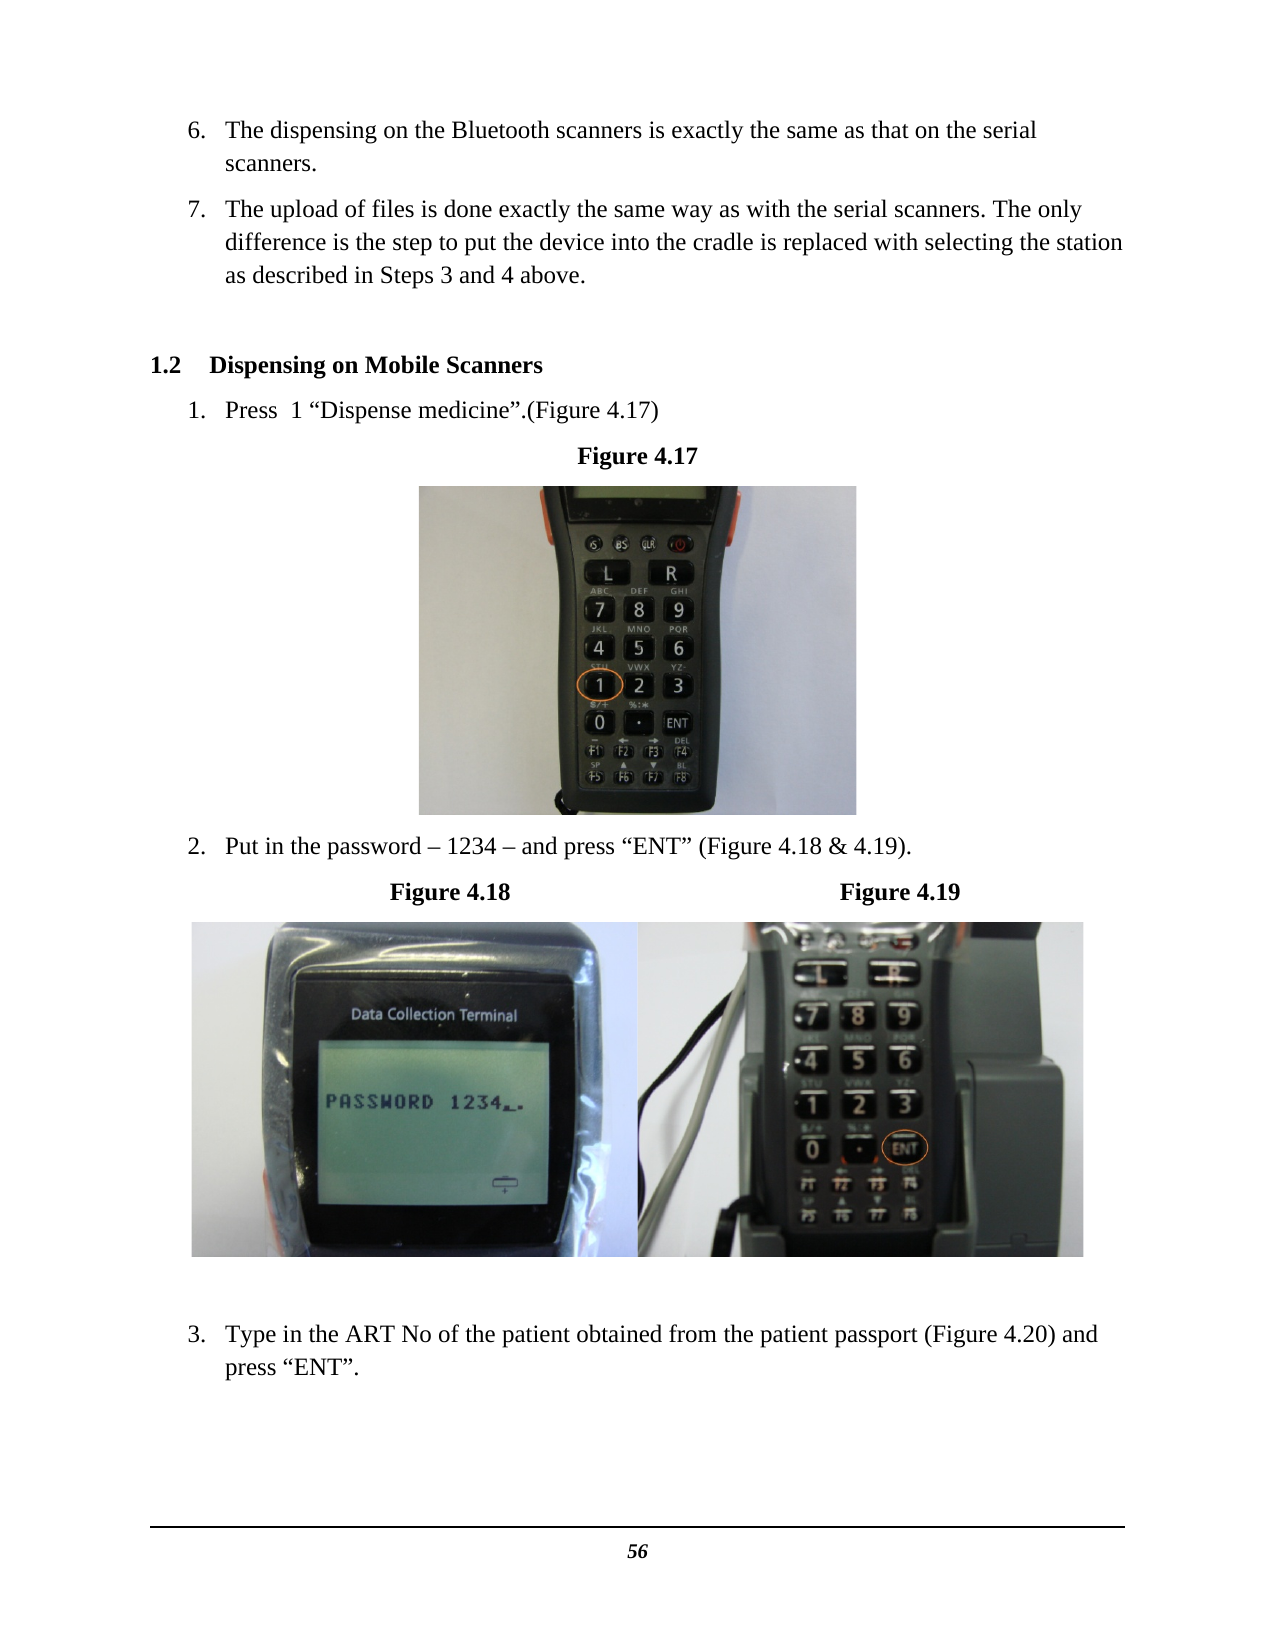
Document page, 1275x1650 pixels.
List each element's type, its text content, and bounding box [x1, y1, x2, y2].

list The dispensing on the Bluetooth scanners is exactly the same as that on the serial scanners. [187, 115, 1125, 177]
picture [418, 486, 857, 815]
subtitle Dispensing on Mobile Scanners [150, 350, 1125, 379]
list Put in the password – 1234 – and press “ENT” (Figure 4.18 & 4.19). [187, 831, 1125, 860]
list Press 1 “Dispense medicine”.(Figure 4.17) [187, 395, 1125, 424]
text Figure 4.18 Figure 4.19 [225, 877, 1125, 906]
text Figure 4.17 [150, 441, 1125, 470]
list The upload of files is done exactly the same way as with the serial scanners. The only difference is the step to put the device into the cradle is replaced with selecting the station as described in Steps 3 and 4 above. [187, 194, 1125, 288]
picture [191, 922, 1084, 1257]
list Type in the ART No of the patient obtained from the patient passport (Figure 4.20) and press “ENT”. [187, 1319, 1125, 1381]
